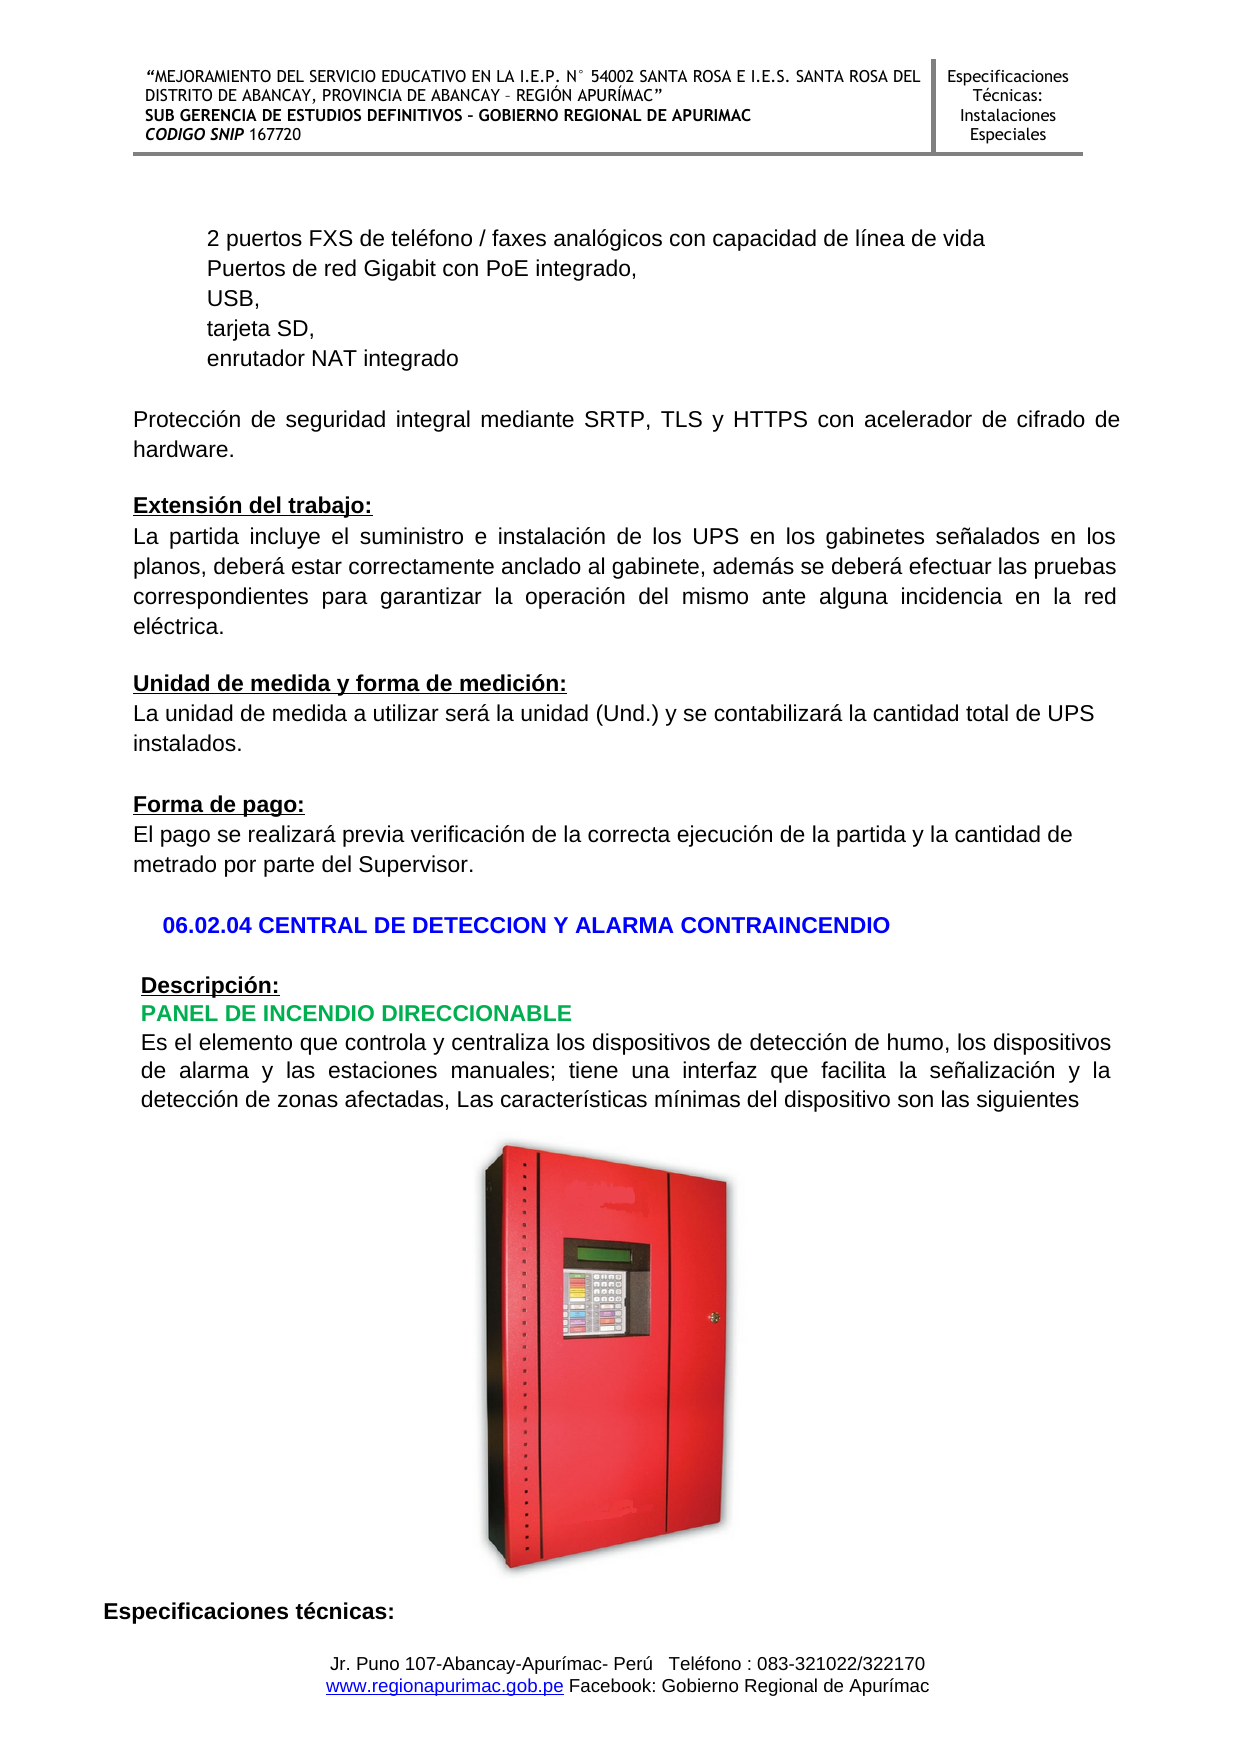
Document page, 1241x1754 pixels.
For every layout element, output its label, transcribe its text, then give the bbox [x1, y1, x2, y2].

text Protección de seguridad integral mediante SRTP, TLS y HTTPS con acelerador de cifrado de hardware. [133, 406, 1122, 462]
list 06.02.04 CENTRAL DE DETECCION Y ALARMA CONTRAINCENDIO [162, 912, 1117, 938]
text El pago se realizará previa verificación de la correcta ejecución de la partida y la cantidad de metrado por parte del Supervisor. [133, 821, 1117, 877]
text Unidad de medida y forma de medición: [133, 670, 1117, 696]
table_cell [96, 1116, 1119, 1596]
text La unidad de medida a utilizar será la unidad (Und.) y se contabilizará la cantidad total de UPS instalados. [133, 700, 1117, 757]
text 2 puertos FXS de teléfono / faxes analógicos con capacidad de línea de vida [133, 224, 1122, 251]
text Extensión del trabajo: [133, 492, 1117, 519]
text tarjeta SD, [133, 315, 1122, 341]
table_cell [96, 1596, 1119, 1629]
text enrutador NAT integrado [133, 345, 1122, 372]
text USB, [133, 285, 1122, 311]
text La partida incluye el suministro e instalación de los UPS en los gabinetes señalados en los planos, deberá estar correctamente anclado al gabinete, además se deberá efectuar las pruebas correspondientes para garantizar la operación del mismo ante alguna incidencia en la red eléctrica. [133, 523, 1117, 640]
picture [422, 1117, 793, 1595]
text Puertos de red Gigabit con PoE integrado, [133, 255, 1122, 281]
text Forma de pago: [133, 791, 1117, 817]
table_header Descripción: PANEL DE INCENDIO DIRECCIONABLE Es el elemento que controla y centraliza los dispositivos de detección de humo, los dispositivos de alarma y las estaciones manuales; tiene una interfaz que facilita la señalización y la detección de zonas afectadas, Las características mínimas del dispositivo son las siguientes [96, 942, 1119, 1116]
